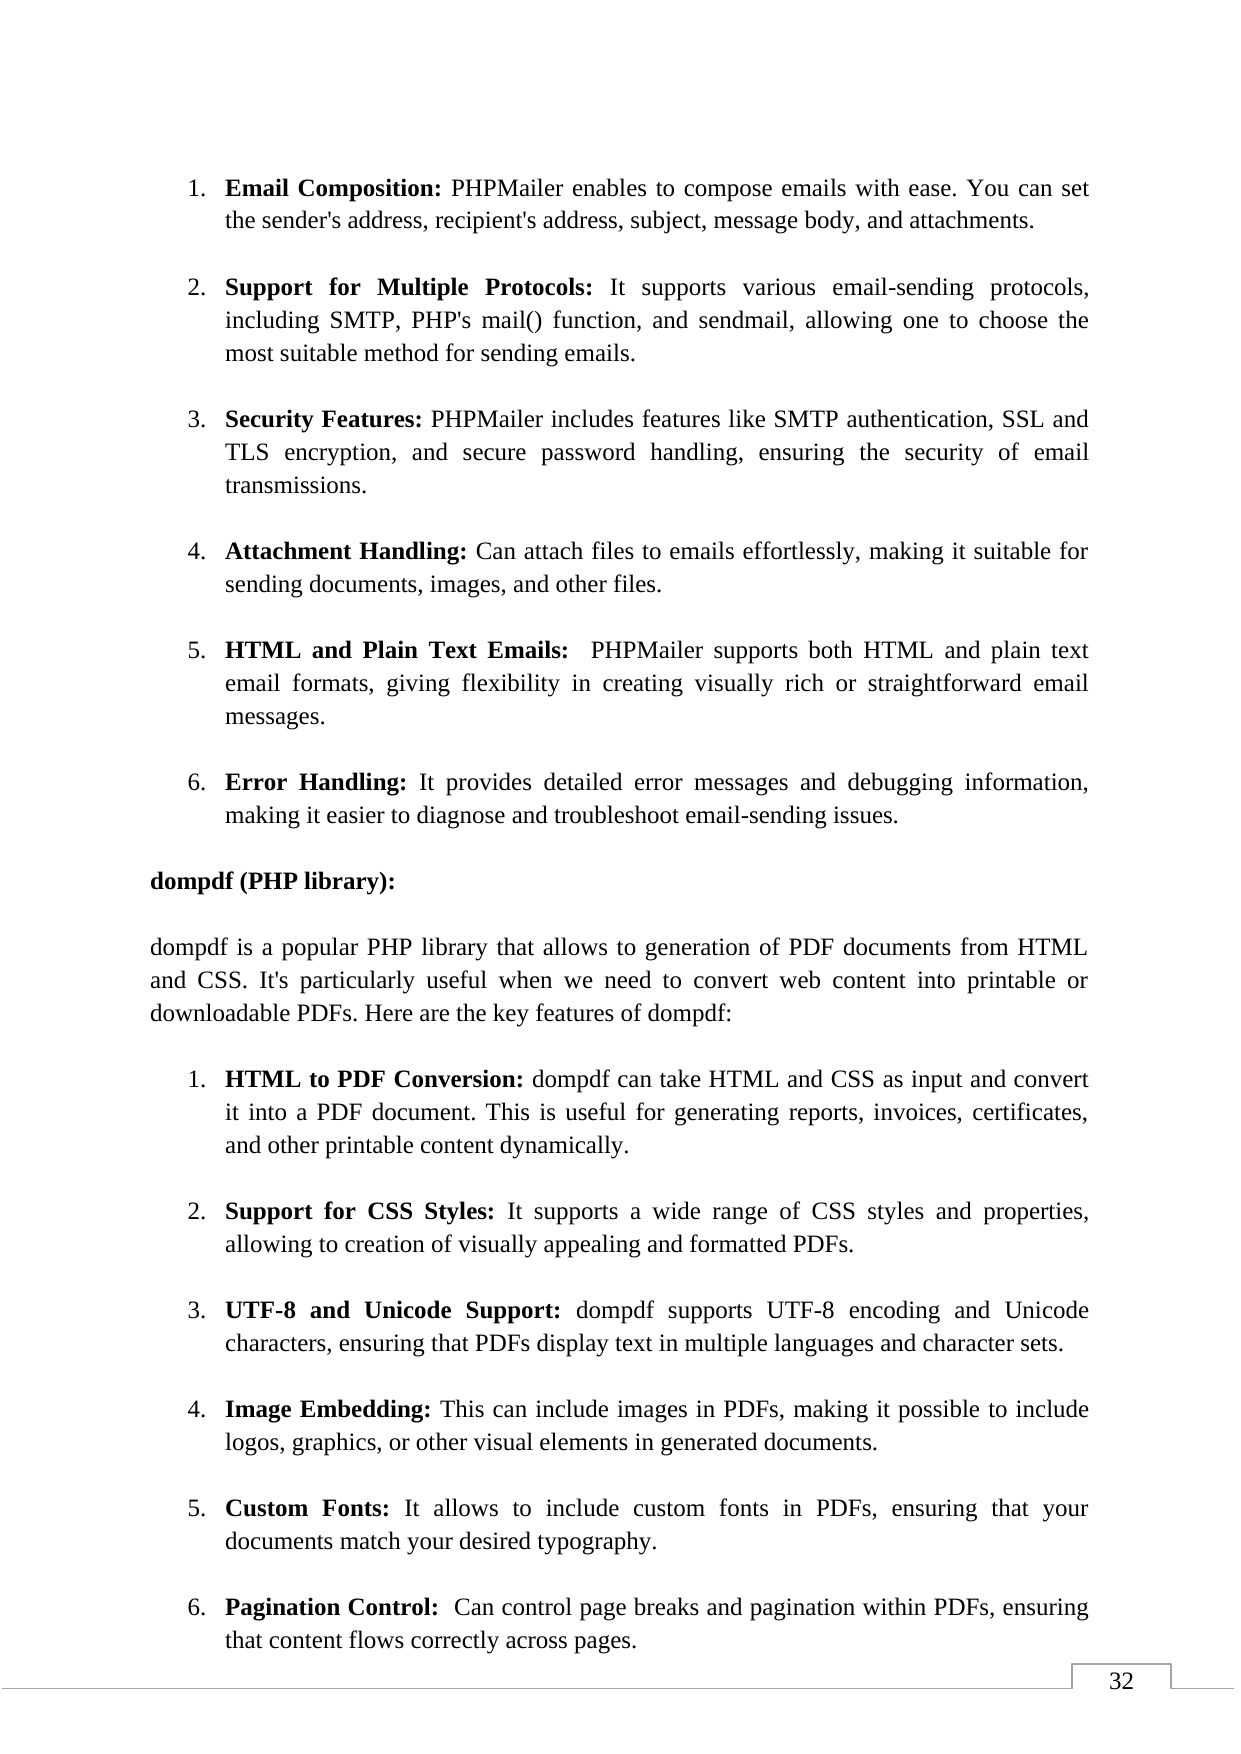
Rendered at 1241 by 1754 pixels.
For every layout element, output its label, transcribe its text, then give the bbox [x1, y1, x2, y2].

list UTF-8 and Unicode Support: dompdf supports UTF-8 encoding and Unicode characters, ensuring that PDFs display text in multiple languages and character sets. [187, 1295, 1090, 1357]
list Attachment Handling: Can attach files to emails effortlessly, making it suitable for sending documents, images, and other files. [187, 536, 1090, 598]
text dompdf (PHP library): [150, 866, 1090, 895]
text dompdf is a popular PHP library that allows to generation of PDF documents from HTML and CSS. It's particularly useful when we need to convert web content into printable or downloadable PDFs. Here are the key features of dompdf: [150, 932, 1090, 1027]
list Support for Multiple Protocols: It supports various email-sending protocols, including SMTP, PHP's mail() function, and sendmail, allowing one to choose the most suitable method for sending emails. [187, 272, 1090, 366]
list HTML to PDF Conversion: dompdf can take HTML and CSS as input and convert it into a PDF document. This is useful for generating reports, invoices, certificates, and other printable content dynamically. [187, 1064, 1090, 1159]
list HTML and Plain Text Emails: PHPMailer supports both HTML and plain text email formats, giving flexibility in creating visually rich or straightforward email messages. [187, 635, 1090, 730]
list Security Features: PHPMailer includes features like SMTP authentication, SSL and TLS encryption, and secure password handling, ensuring the security of email transmissions. [187, 404, 1090, 498]
list Image Embedding: This can include images in PDFs, making it possible to include logos, graphics, or other visual elements in generated documents. [187, 1394, 1090, 1456]
list Error Handling: It provides detailed error messages and debugging information, making it easier to diagnose and troubleshoot email-sending issues. [187, 767, 1090, 829]
list Support for CSS Styles: It supports a wide range of CSS styles and properties, allowing to creation of visually appealing and formatted PDFs. [187, 1196, 1090, 1258]
list Custom Fonts: It allows to include custom fonts in PDFs, ensuring that your documents match your desired typography. [187, 1493, 1090, 1555]
list Email Composition: PHPMailer enables to compose emails with ease. You can set the sender's address, recipient's address, subject, message body, and attachments. [187, 173, 1090, 234]
list Pagination Control: Can control page breaks and pagination within PDFs, ensuring that content flows correctly across pages. [187, 1592, 1090, 1654]
